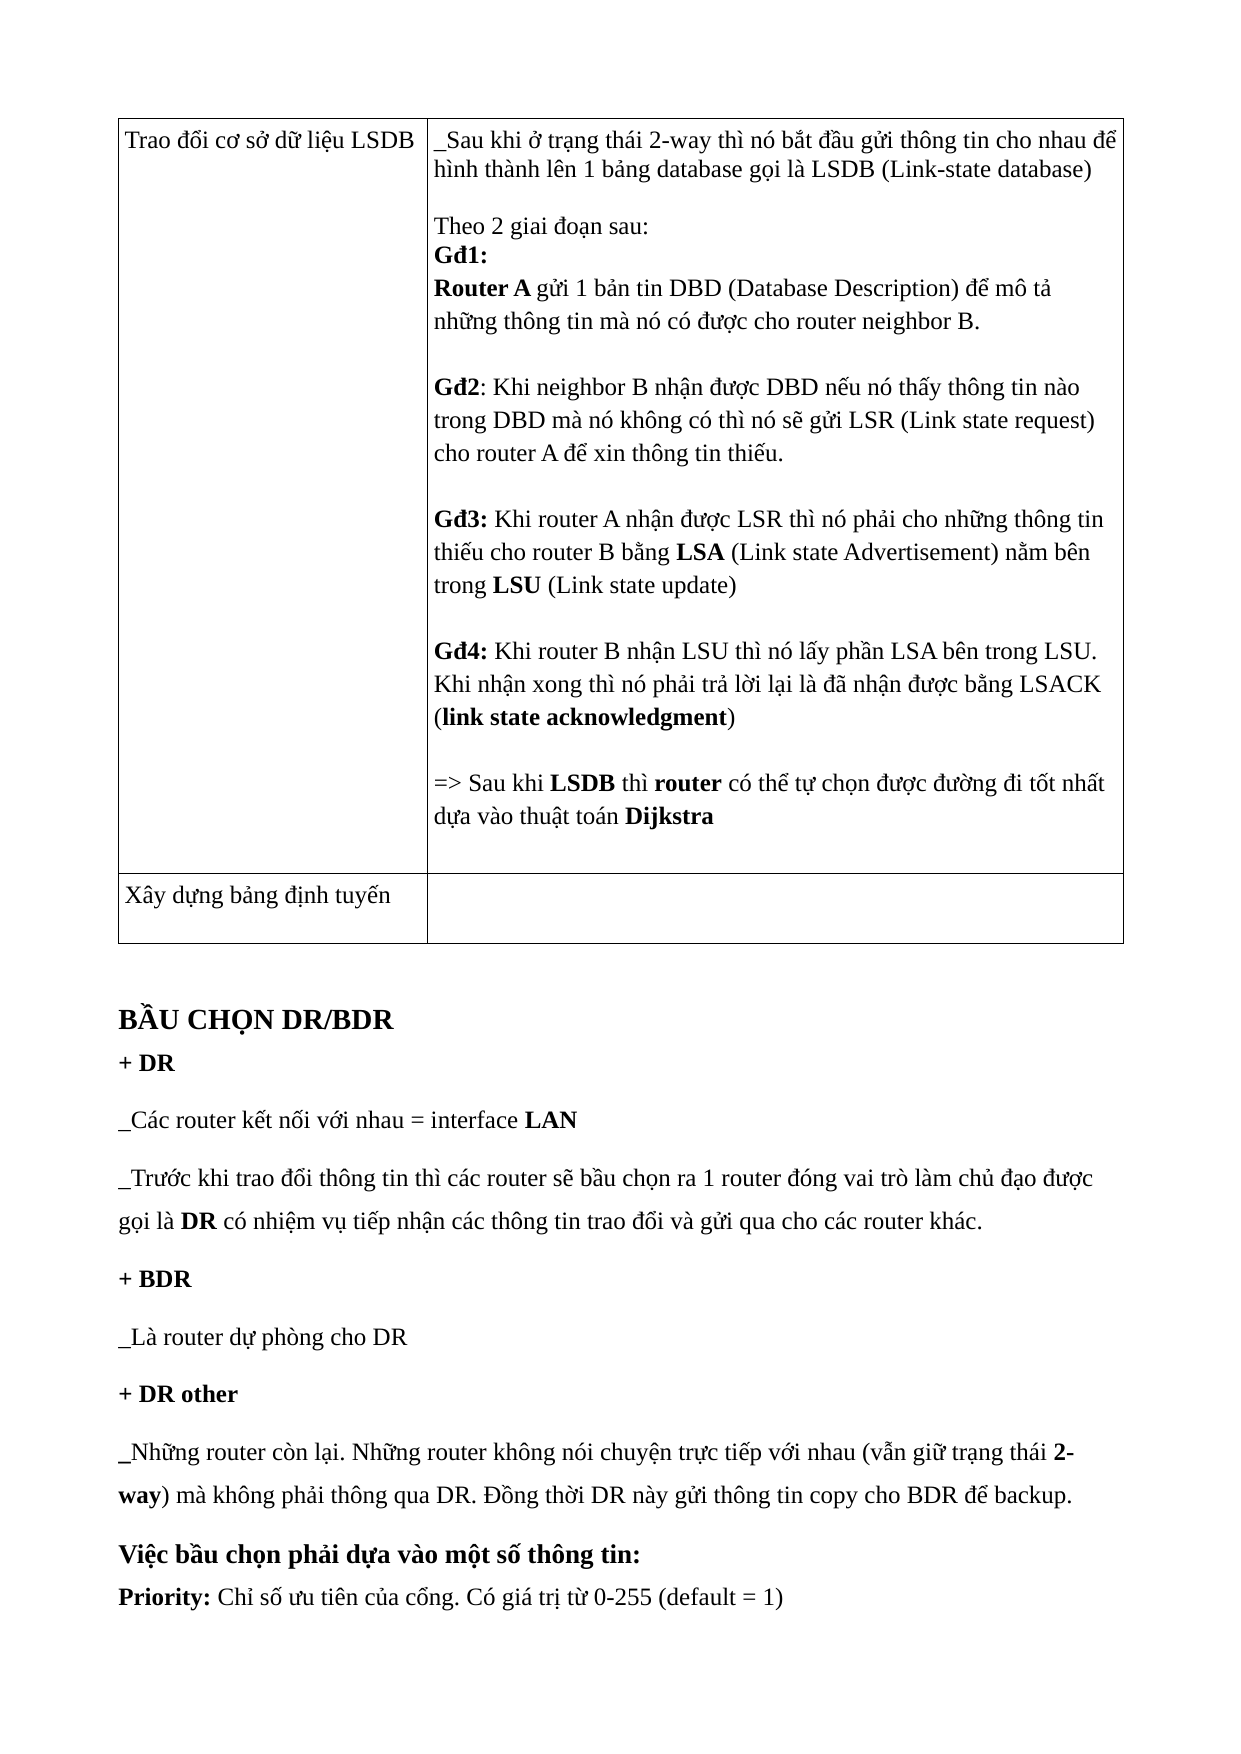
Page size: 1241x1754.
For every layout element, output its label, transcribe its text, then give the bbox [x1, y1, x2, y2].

text + DR [118, 1048, 1122, 1077]
subtitle BẦU CHỌN DR/BDR [118, 1002, 1122, 1035]
text _Các router kết nối với nhau = interface LAN [118, 1106, 1122, 1134]
table_cell _Sau khi ở trạng thái 2-way thì nó bắt đầu gửi thông tin cho nhau để hình thành lên 1 bảng database gọi là LSDB (Link-state database) Theo 2 giai đoạn sau: Gđ1: Router A gửi 1 bản tin DBD (Database Description) để mô tả những thông tin mà nó có được cho router neighbor B. Gđ2: Khi neighbor B nhận được DBD nếu nó thấy thông tin nào trong DBD mà nó không có thì nó sẽ gửi LSR (Link state request) cho router A để xin thông tin thiếu. Gđ3: Khi router A nhận được LSR thì nó phải cho những thông tin thiếu cho router B bằng LSA (Link state Advertisement) nằm bên trong LSU (Link state update) Gđ4: Khi router B nhận LSU thì nó lấy phần LSA bên trong LSU. Khi nhận xong thì nó phải trả lời lại là đã nhận được bằng LSACK (link state acknowledgment) => Sau khi LSDB thì router có thể tự chọn được đường đi tốt nhất dựa vào thuật toán Dijkstra [428, 119, 1123, 873]
text _Những router còn lại. Những router không nói chuyện trực tiếp với nhau (vẫn giữ trạng thái 2-way) mà không phải thông qua DR. Đồng thời DR này gửi thông tin copy cho BDR để backup. [118, 1437, 1122, 1509]
text + DR other [118, 1379, 1122, 1408]
text Priority: Chỉ số ưu tiên của cổng. Có giá trị từ 0-255 (default = 1) [118, 1582, 1122, 1611]
table_cell [428, 874, 1123, 943]
text _Là router dự phòng cho DR [118, 1322, 1122, 1351]
table_cell Xây dựng bảng định tuyến [119, 874, 427, 943]
text + BDR [118, 1264, 1122, 1293]
subtitle Việc bầu chọn phải dựa vào một số thông tin: [118, 1538, 1122, 1569]
table_cell Trao đổi cơ sở dữ liệu LSDB [119, 119, 427, 873]
text _Trước khi trao đổi thông tin thì các router sẽ bầu chọn ra 1 router đóng vai trò làm chủ đạo được gọi là DR có nhiệm vụ tiếp nhận các thông tin trao đổi và gửi qua cho các router khác. [118, 1163, 1122, 1235]
